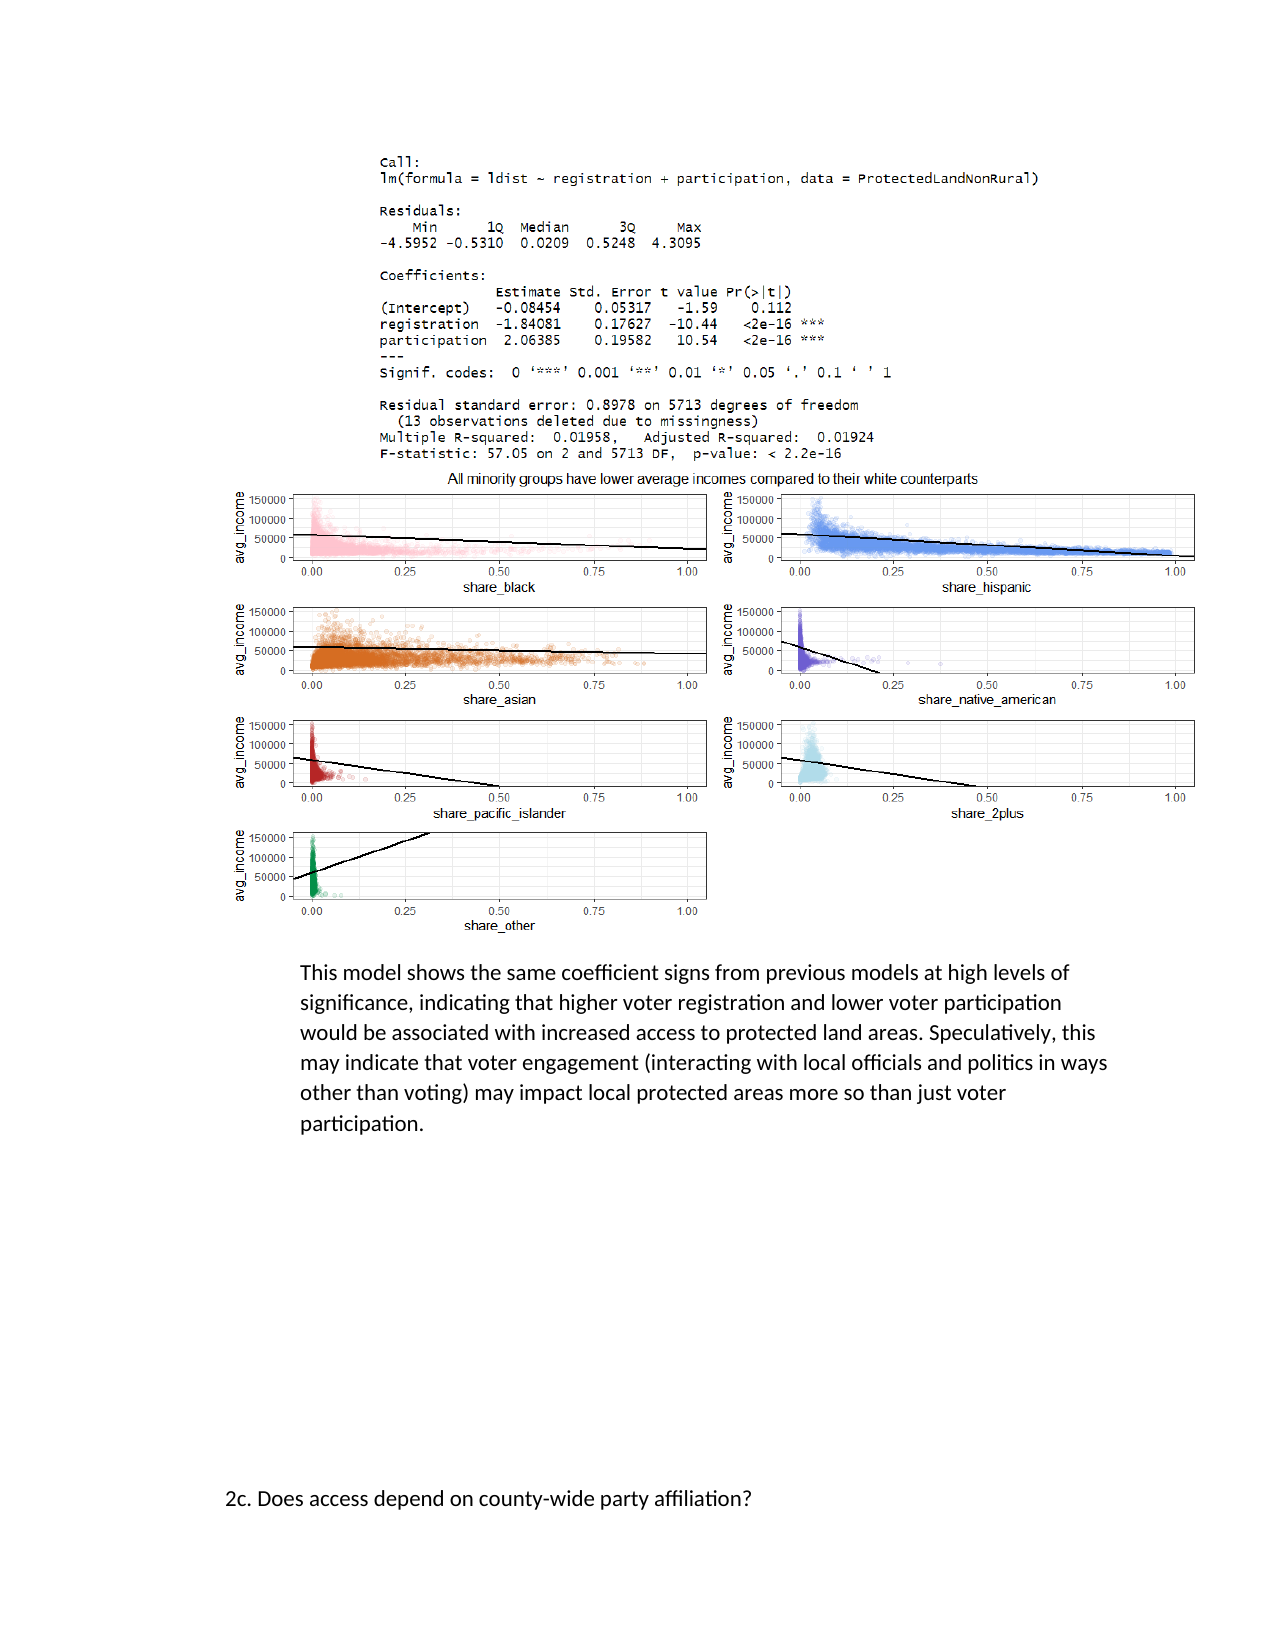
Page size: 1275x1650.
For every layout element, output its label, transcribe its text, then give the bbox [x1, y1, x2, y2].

picture [378, 150, 1047, 466]
text This model shows the same coefficient signs from previous models at high levels of significance, indicating that higher voter registration and lower voter participation would be associated with increased access to protected land areas. Speculatively, this may indicate that voter engagement (interacting with local officials and politics in ways other than voting) may impact local protected areas more so than just voter participation. [300, 958, 1125, 1137]
text 2c. Does access depend on county-wide party affiliation? [225, 1484, 1125, 1512]
picture [225, 467, 1200, 939]
